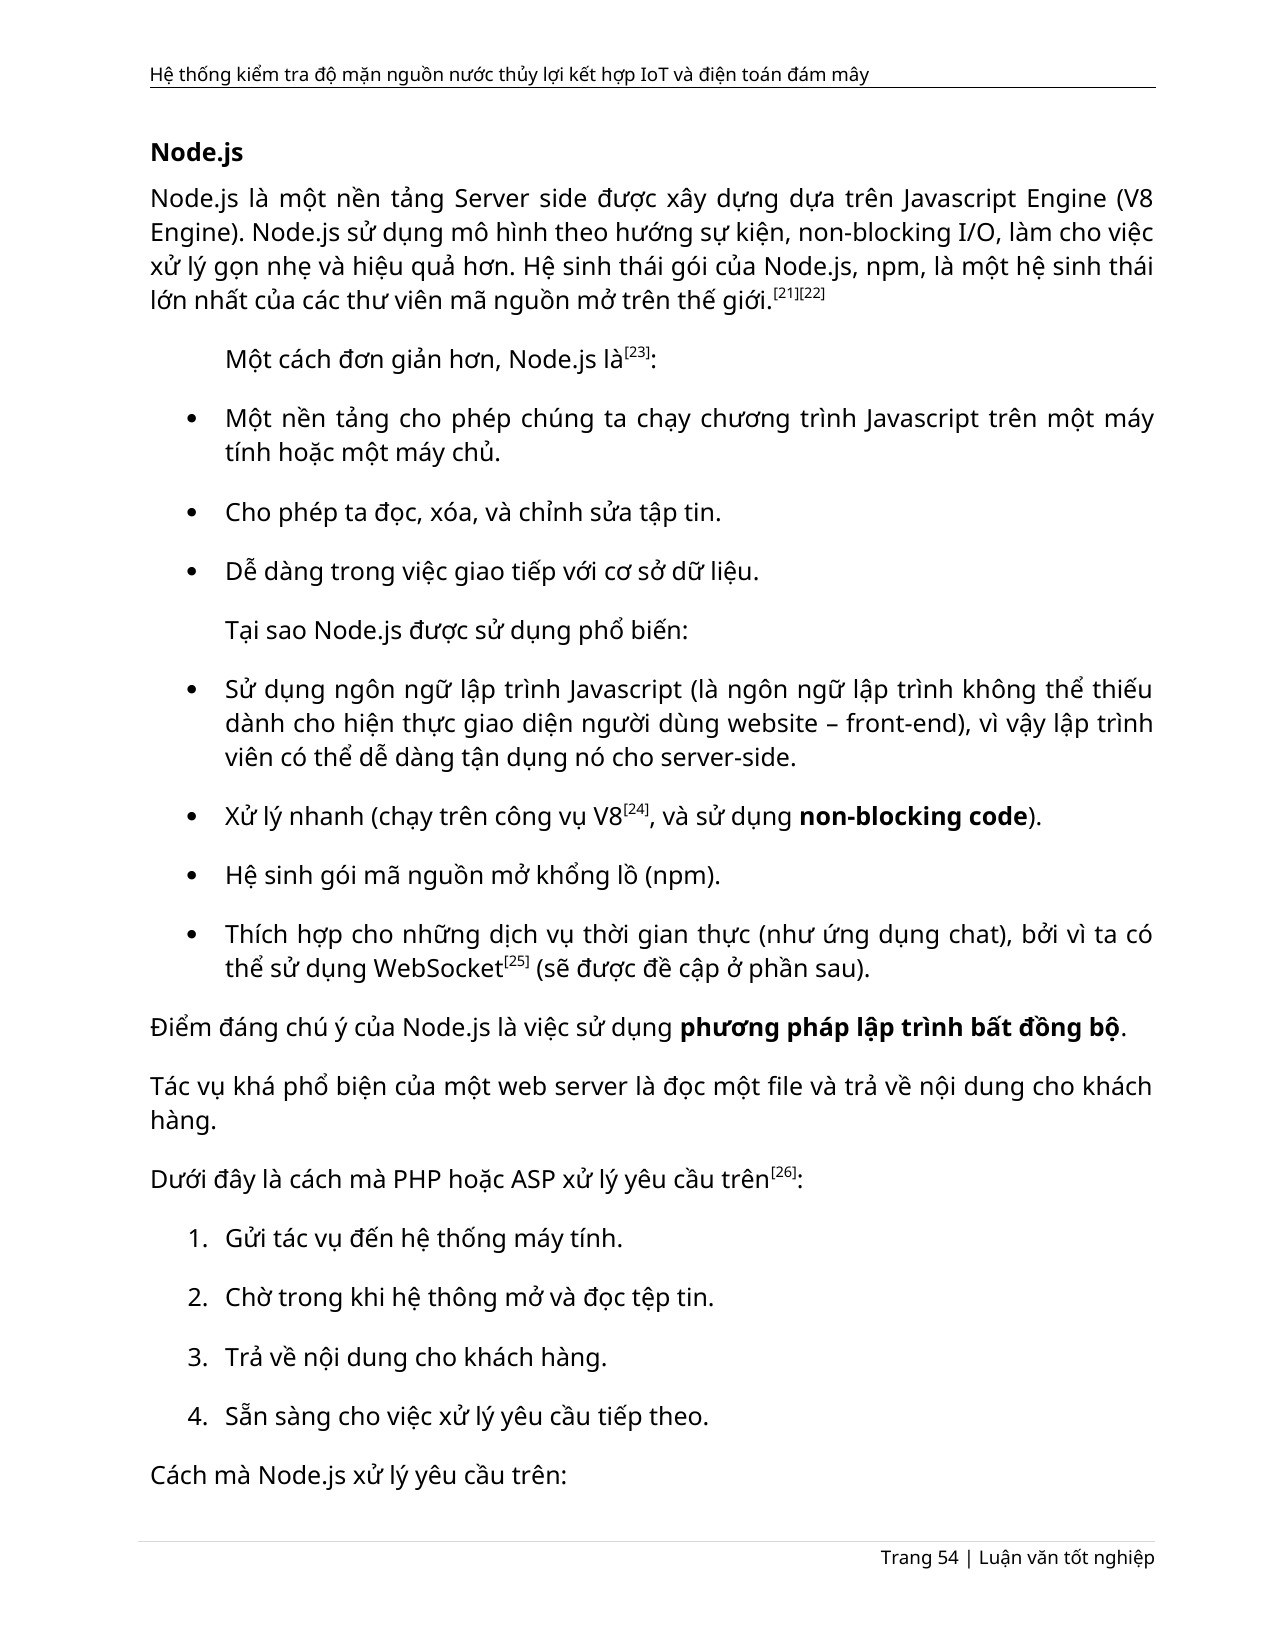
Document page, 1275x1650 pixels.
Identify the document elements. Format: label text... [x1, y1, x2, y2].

list Dễ dàng trong việc giao tiếp với cơ sở dữ liệu. [187, 553, 1155, 587]
list Gửi tác vụ đến hệ thống máy tính. [187, 1221, 1155, 1255]
text Một cách đơn giản hơn, Node.js là[23]: [150, 342, 1155, 376]
list Xử lý nhanh (chạy trên công vụ V8[24], và sử dụng non-blocking code). [187, 798, 1155, 833]
text Node.js [150, 134, 1155, 168]
list Cho phép ta đọc, xóa, và chỉnh sửa tập tin. [187, 494, 1155, 528]
text Tác vụ khá phổ biện của một web server là đọc một file và trả về nội dung cho khách hàng. [150, 1069, 1155, 1137]
list Một nền tảng cho phép chúng ta chạy chương trình Javascript trên một máy tính hoặc một máy chủ. [187, 401, 1155, 469]
text Dưới đây là cách mà PHP hoặc ASP xử lý yêu cầu trên[26]: [150, 1162, 1155, 1196]
list Trả về nội dung cho khách hàng. [187, 1339, 1155, 1373]
list Thích hợp cho những dịch vụ thời gian thực (như ứng dụng chat), bởi vì ta có thể sử dụng WebSocket[25] (sẽ được đề cập ở phần sau). [187, 917, 1155, 985]
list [187, 1398, 1155, 1432]
text Cách mà Node.js xử lý yêu cầu trên: [150, 1457, 1155, 1491]
list Chờ trong khi hệ thông mở và đọc tệp tin. [187, 1280, 1155, 1314]
text Điểm đáng chú ý của Node.js là việc sử dụng phương pháp lập trình bất đồng bộ. [150, 1010, 1155, 1044]
list Sử dụng ngôn ngữ lập trình Javascript (là ngôn ngữ lập trình không thể thiếu dành cho hiện thực giao diện người dùng website – front-end), vì vậy lập trình viên có thể dễ dàng tận dụng nó cho server-side. [187, 671, 1155, 773]
list Hệ sinh gói mã nguồn mở khổng lồ (npm). [187, 858, 1155, 892]
text Node.js là một nền tảng Server side được xây dựng dựa trên Javascript Engine (V8 Engine). Node.js sử dụng mô hình theo hướng sự kiện, non-blocking I/O, làm cho việc xử lý gọn nhẹ và hiệu quả hơn. Hệ sinh thái gói của Node.js, npm, là một hệ sinh thái lớn nhất của các thư viên mã nguồn mở trên thế giới.[21][22] [150, 181, 1155, 317]
text Tại sao Node.js được sử dụng phổ biến: [225, 612, 1155, 646]
